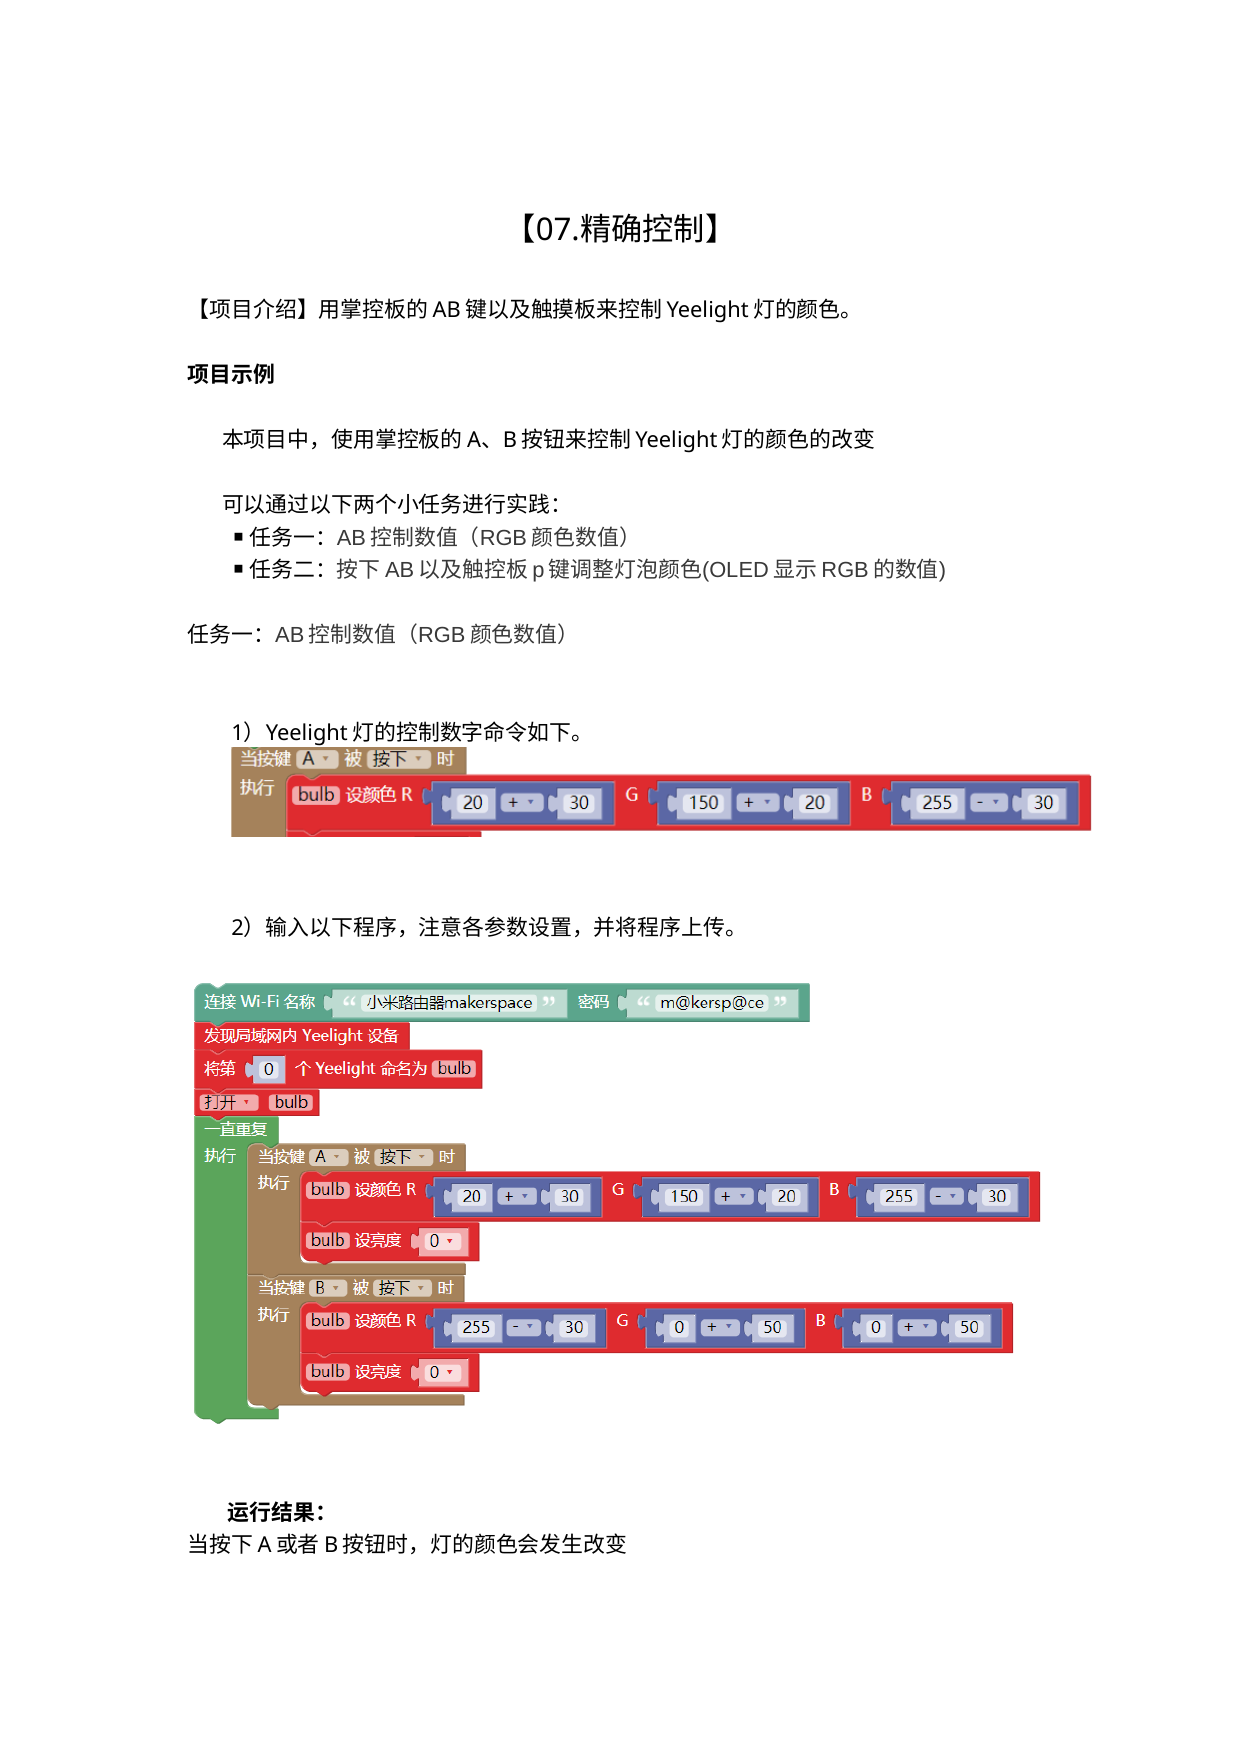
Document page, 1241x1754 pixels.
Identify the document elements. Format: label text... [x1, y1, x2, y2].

text 2）输入以下程序，注意各参数设置，并将程序上传。 [187, 909, 1053, 942]
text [187, 1527, 1053, 1559]
picture [231, 747, 1097, 837]
text 【项目介绍】用掌控板的AB键以及触摸板来控制Yeelight灯的颜色。 [187, 292, 1053, 324]
picture [187, 974, 1053, 1430]
text 项目示例 本项目中，使用掌控板的A、B按钮来控制Yeelight灯的颜色的改变 可以通过以下两个小任务进行实践： ￭ 任务一：AB控制数值（RGB颜色数值） ￭ 任务二：按下AB以及触控板p键调整灯泡颜色(OLED显示RGB的数值) 任务一：AB控制数值（RGB颜色数值） [187, 357, 1053, 682]
text 1）Yeelight灯的控制数字命令如下。 [187, 714, 1053, 747]
text 【07.精确控制】 [187, 194, 1053, 259]
text 运行结果： [187, 1430, 1053, 1527]
